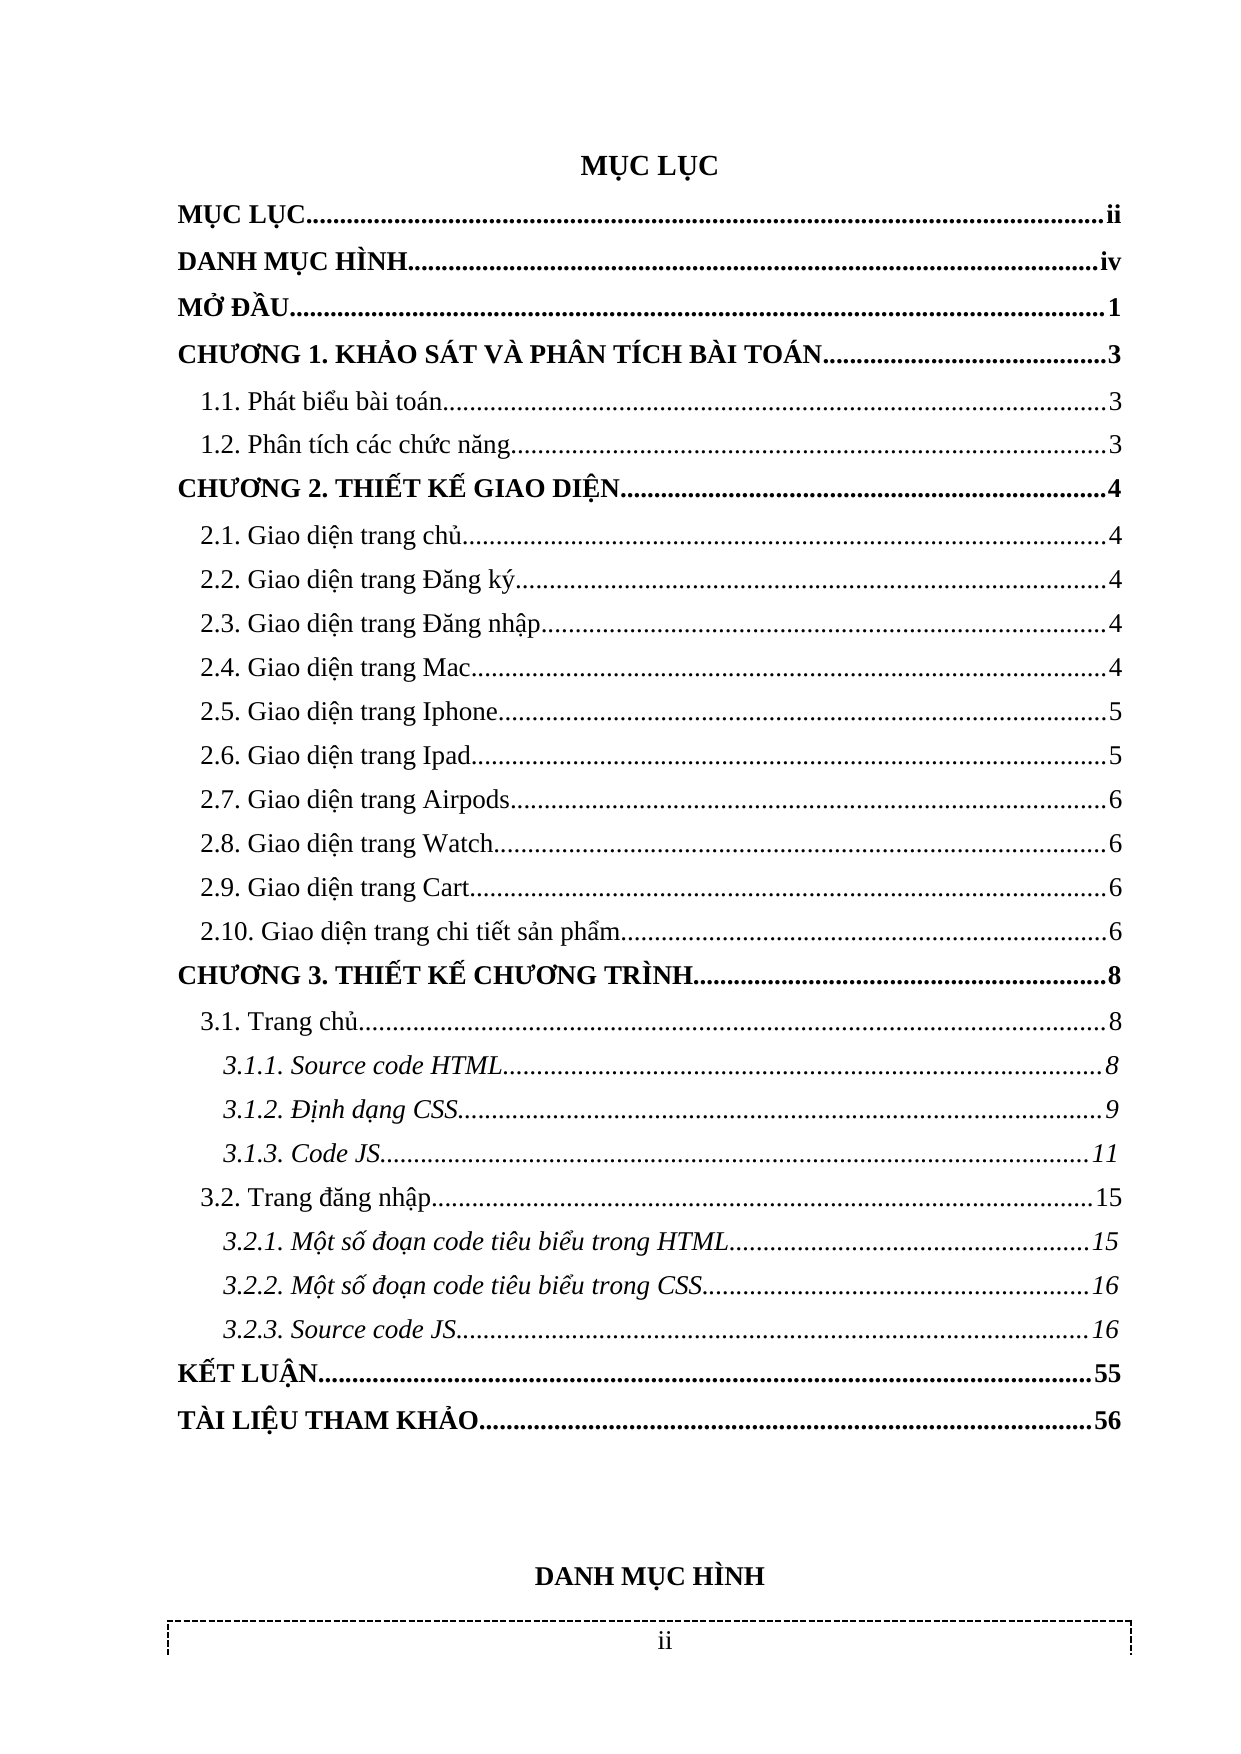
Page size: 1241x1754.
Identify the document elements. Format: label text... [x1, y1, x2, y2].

text 3.1.2. Định dạng CSS 9 [223, 1093, 1122, 1124]
text TÀI LIỆU THAM KHẢO 56 [177, 1404, 1122, 1435]
text 2.2. Giao diện trang Đăng ký 4 [200, 563, 1122, 594]
text CHƯƠNG 2. THIẾT KẾ GIAO DIỆN 4 [177, 473, 1122, 504]
text DANH MỤC HÌNH [177, 1559, 1122, 1591]
text 3.2.3. Source code JS 16 [223, 1313, 1122, 1344]
text 2.7. Giao diện trang Airpods 6 [200, 783, 1122, 814]
text 2.1. Giao diện trang chủ 4 [200, 519, 1122, 550]
text 3.1.3. Code JS 11 [223, 1137, 1122, 1168]
text 3.2.2. Một số đoạn code tiêu biểu trong CSS 16 [223, 1269, 1122, 1300]
text 2.5. Giao diện trang Iphone 5 [200, 695, 1122, 726]
text 3.1.1. Source code HTML 8 [223, 1049, 1122, 1081]
text 2.4. Giao diện trang Mac 4 [200, 651, 1122, 682]
text KẾT LUẬN 55 [177, 1357, 1122, 1388]
text 1.2. Phân tích các chức năng 3 [200, 429, 1122, 460]
text MỤC LỤC ii [177, 198, 1122, 229]
text 2.10. Giao diện trang chi tiết sản phẩm 6 [200, 915, 1122, 946]
text 3.2. Trang đăng nhập 15 [200, 1181, 1122, 1212]
text 3.1. Trang chủ 8 [200, 1006, 1122, 1037]
text MỤC LỤC [177, 148, 1122, 181]
text 1.1. Phát biểu bài toán 3 [200, 385, 1122, 416]
text CHƯƠNG 3. THIẾT KẾ CHƯƠNG TRÌNH 8 [177, 959, 1122, 990]
text 3.2.1. Một số đoạn code tiêu biểu trong HTML 15 [223, 1225, 1122, 1256]
text 2.3. Giao diện trang Đăng nhập 4 [200, 607, 1122, 638]
text 2.9. Giao diện trang Cart 6 [200, 871, 1122, 902]
text 2.6. Giao diện trang Ipad 5 [200, 739, 1122, 770]
text MỞ ĐẦU 1 [177, 291, 1122, 322]
text DANH MỤC HÌNH iv [177, 245, 1122, 276]
text CHƯƠNG 1. KHẢO SÁT VÀ PHÂN TÍCH BÀI TOÁN 3 [177, 338, 1122, 369]
text 2.8. Giao diện trang Watch 6 [200, 827, 1122, 858]
